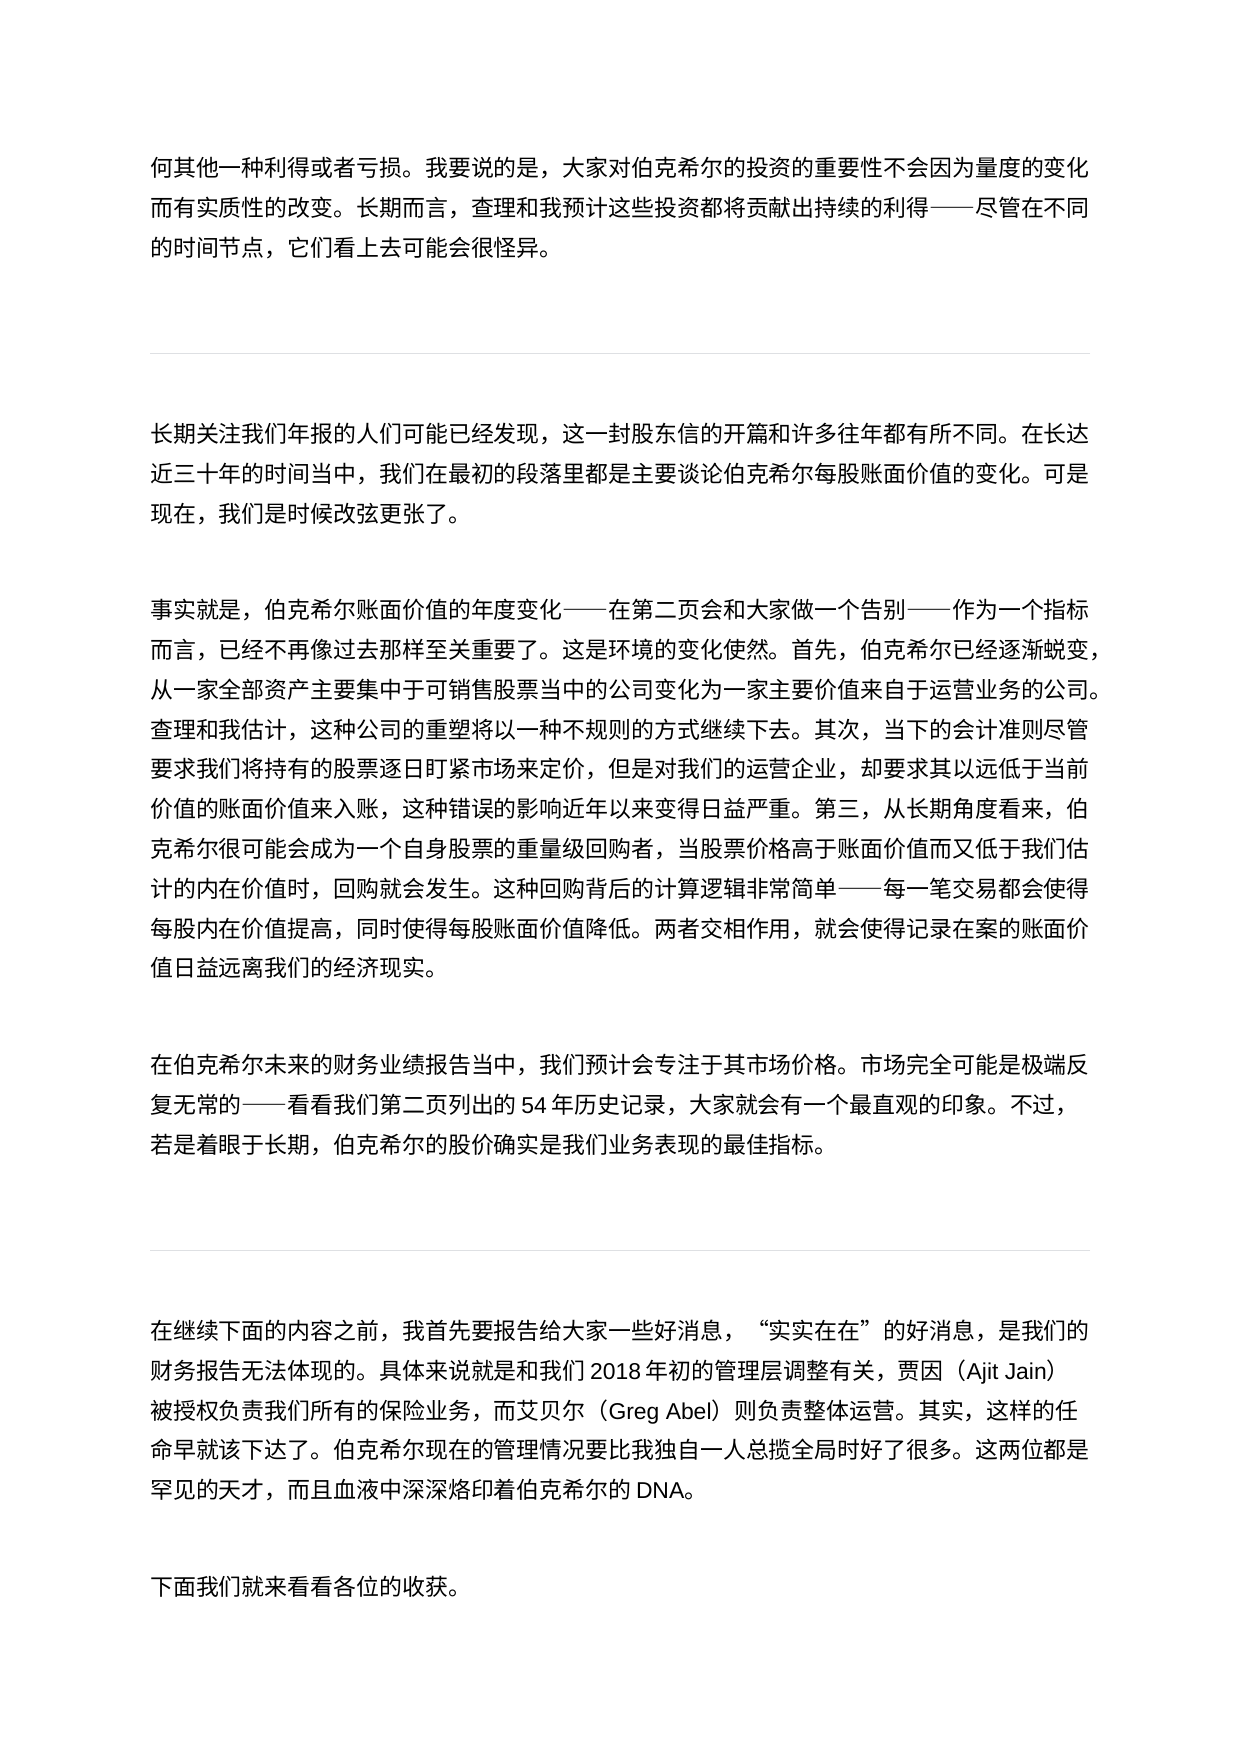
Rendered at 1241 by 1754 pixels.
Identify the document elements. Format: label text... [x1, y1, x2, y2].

text 长期关注我们年报的人们可能已经发现，这一封股东信的开篇和许多往年都有所不同。在长达近三十年的时间当中，我们在最初的段落里都是主要谈论伯克希尔每股账面价值的变化。可是现在，我们是时候改弦更张了。 [150, 416, 1090, 529]
text 在继续下面的内容之前，我首先要报告给大家一些好消息，“实实在在”的好消息，是我们的财务报告无法体现的。具体来说就是和我们2018年初的管理层调整有关，贾因（Ajit Jain）被授权负责我们所有的保险业务，而艾贝尔（Greg Abel）则负责整体运营。其实，这样的任命早就该下达了。伯克希尔现在的管理情况要比我独自一人总揽全局时好了很多。这两位都是罕见的天才，而且血液中深深烙印着伯克希尔的DNA。 [150, 1313, 1090, 1505]
text 下面我们就来看看各位的收获。 [150, 1569, 1090, 1602]
text 事实就是，伯克希尔账面价值的年度变化——在第二页会和大家做一个告别——作为一个指标而言，已经不再像过去那样至关重要了。这是环境的变化使然。首先，伯克希尔已经逐渐蜕变，从一家全部资产主要集中于可销售股票当中的公司变化为一家主要价值来自于运营业务的公司。查理和我估计，这种公司的重塑将以一种不规则的方式继续下去。其次，当下的会计准则尽管要求我们将持有的股票逐日盯紧市场来定价，但是对我们的运营企业，却要求其以远低于当前价值的账面价值来入账，这种错误的影响近年以来变得日益严重。第三，从长期角度看来，伯克希尔很可能会成为一个自身股票的重量级回购者，当股票价格高于账面价值而又低于我们估计的内在价值时，回购就会发生。这种回购背后的计算逻辑非常简单——每一笔交易都会使得每股内在价值提高，同时使得每股账面价值降低。两者交相作用，就会使得记录在案的账面价值日益远离我们的经济现实。 [150, 592, 1090, 983]
text 在伯克希尔未来的财务业绩报告当中，我们预计会专注于其市场价格。市场完全可能是极端反复无常的——看看我们第二页列出的54年历史记录，大家就会有一个最直观的印象。不过，若是着眼于长期，伯克希尔的股价确实是我们业务表现的最佳指标。 [150, 1047, 1090, 1160]
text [150, 150, 1090, 263]
